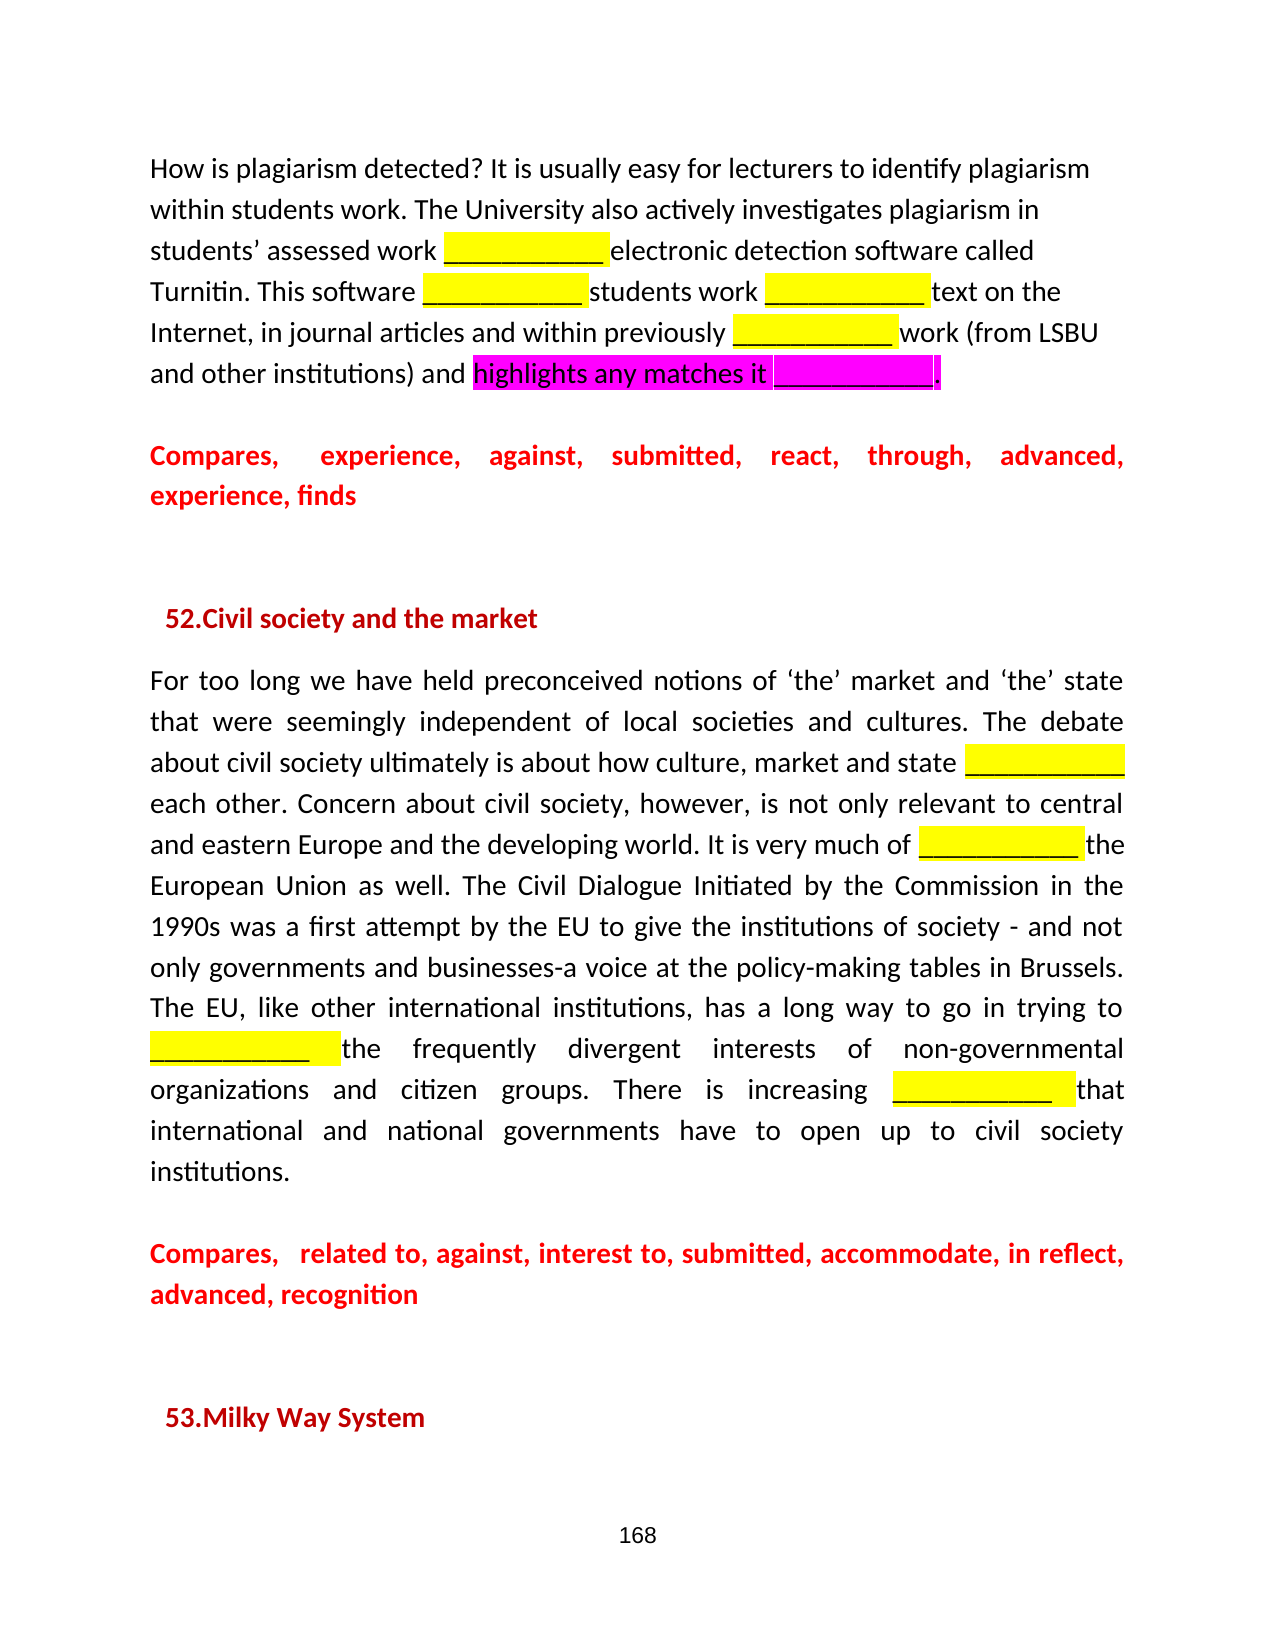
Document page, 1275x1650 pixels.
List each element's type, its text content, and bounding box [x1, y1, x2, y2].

text Compares, related to, against, interest to, submitted, accommodate, in reflect, advanced, recognition [150, 1235, 1125, 1312]
text Compares, experience, against, submitted, react, through, advanced, experience, finds [150, 437, 1125, 513]
list Civil society and the market [165, 600, 1125, 636]
list Milky Way System [165, 1399, 1125, 1434]
text How is plagiarism detected? It is usually easy for lecturers to identify plagiarism within students work. The University also actively investigates plagiarism in students’ assessed work ___________ electronic detection software called Turnitin. This software ___________ students work ___________ text on the Internet, in journal articles and within previously ___________ work (from LSBU and other institutions) and highlights any matches it ___________. [150, 150, 1125, 390]
text For too long we have held preconceived notions of ‘the’ market and ‘the’ state that were seemingly independent of local societies and cultures. The debate about civil society ultimately is about how culture, market and state ___________ each other. Concern about civil society, however, is not only relevant to central and eastern Europe and the developing world. It is very much of ___________ the European Union as well. The Civil Dialogue Initiated by the Commission in the 1990s was a first attempt by the EU to give the institutions of society - and not only governments and businesses-a voice at the policy-making tables in Brussels. The EU, like other international institutions, has a long way to go in trying to ___________ the frequently divergent interests of non-governmental organizations and citizen groups. There is increasing ___________ that international and national governments have to open up to civil society institutions. [150, 662, 1125, 1189]
